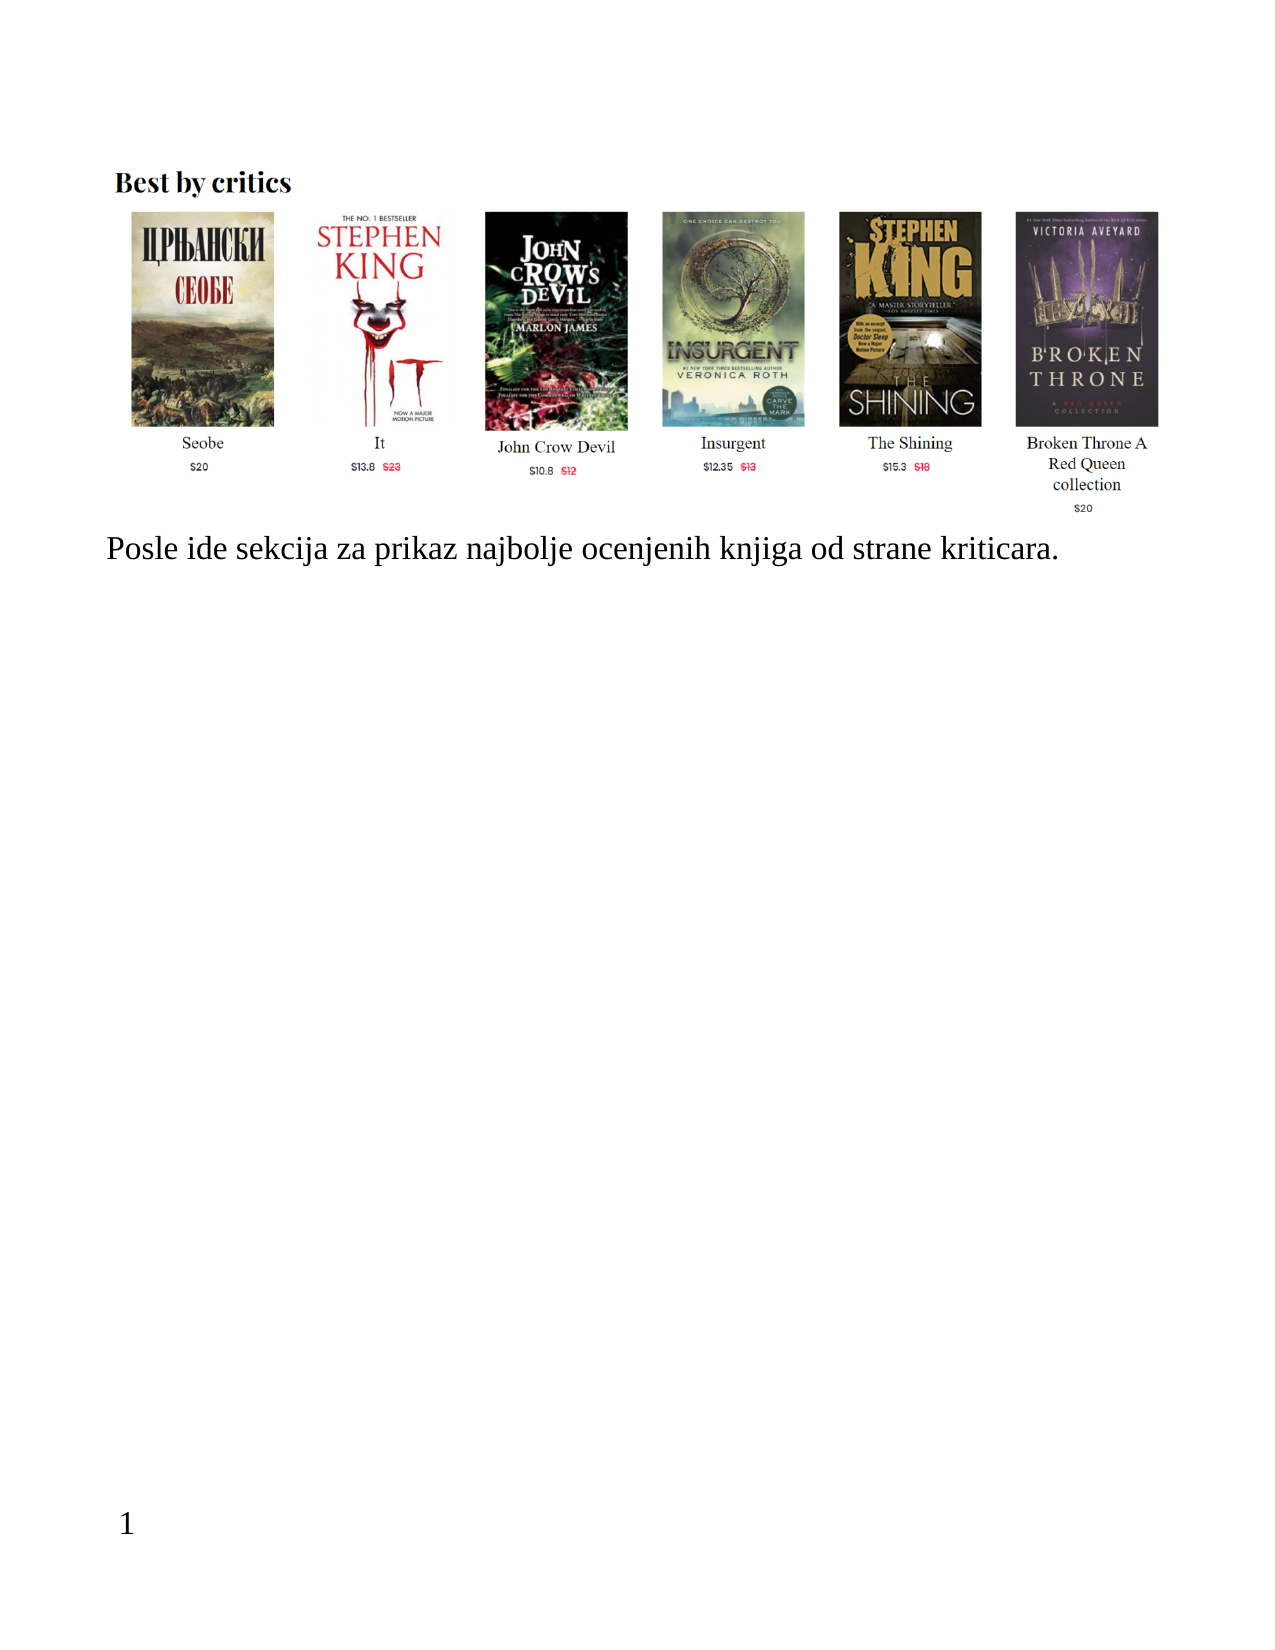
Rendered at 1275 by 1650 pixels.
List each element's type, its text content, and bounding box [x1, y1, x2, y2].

text Posle ide sekcija za prikaz najbolje ocenjenih knjiga od strane kriticara. [106, 528, 1183, 567]
picture [106, 154, 1182, 529]
